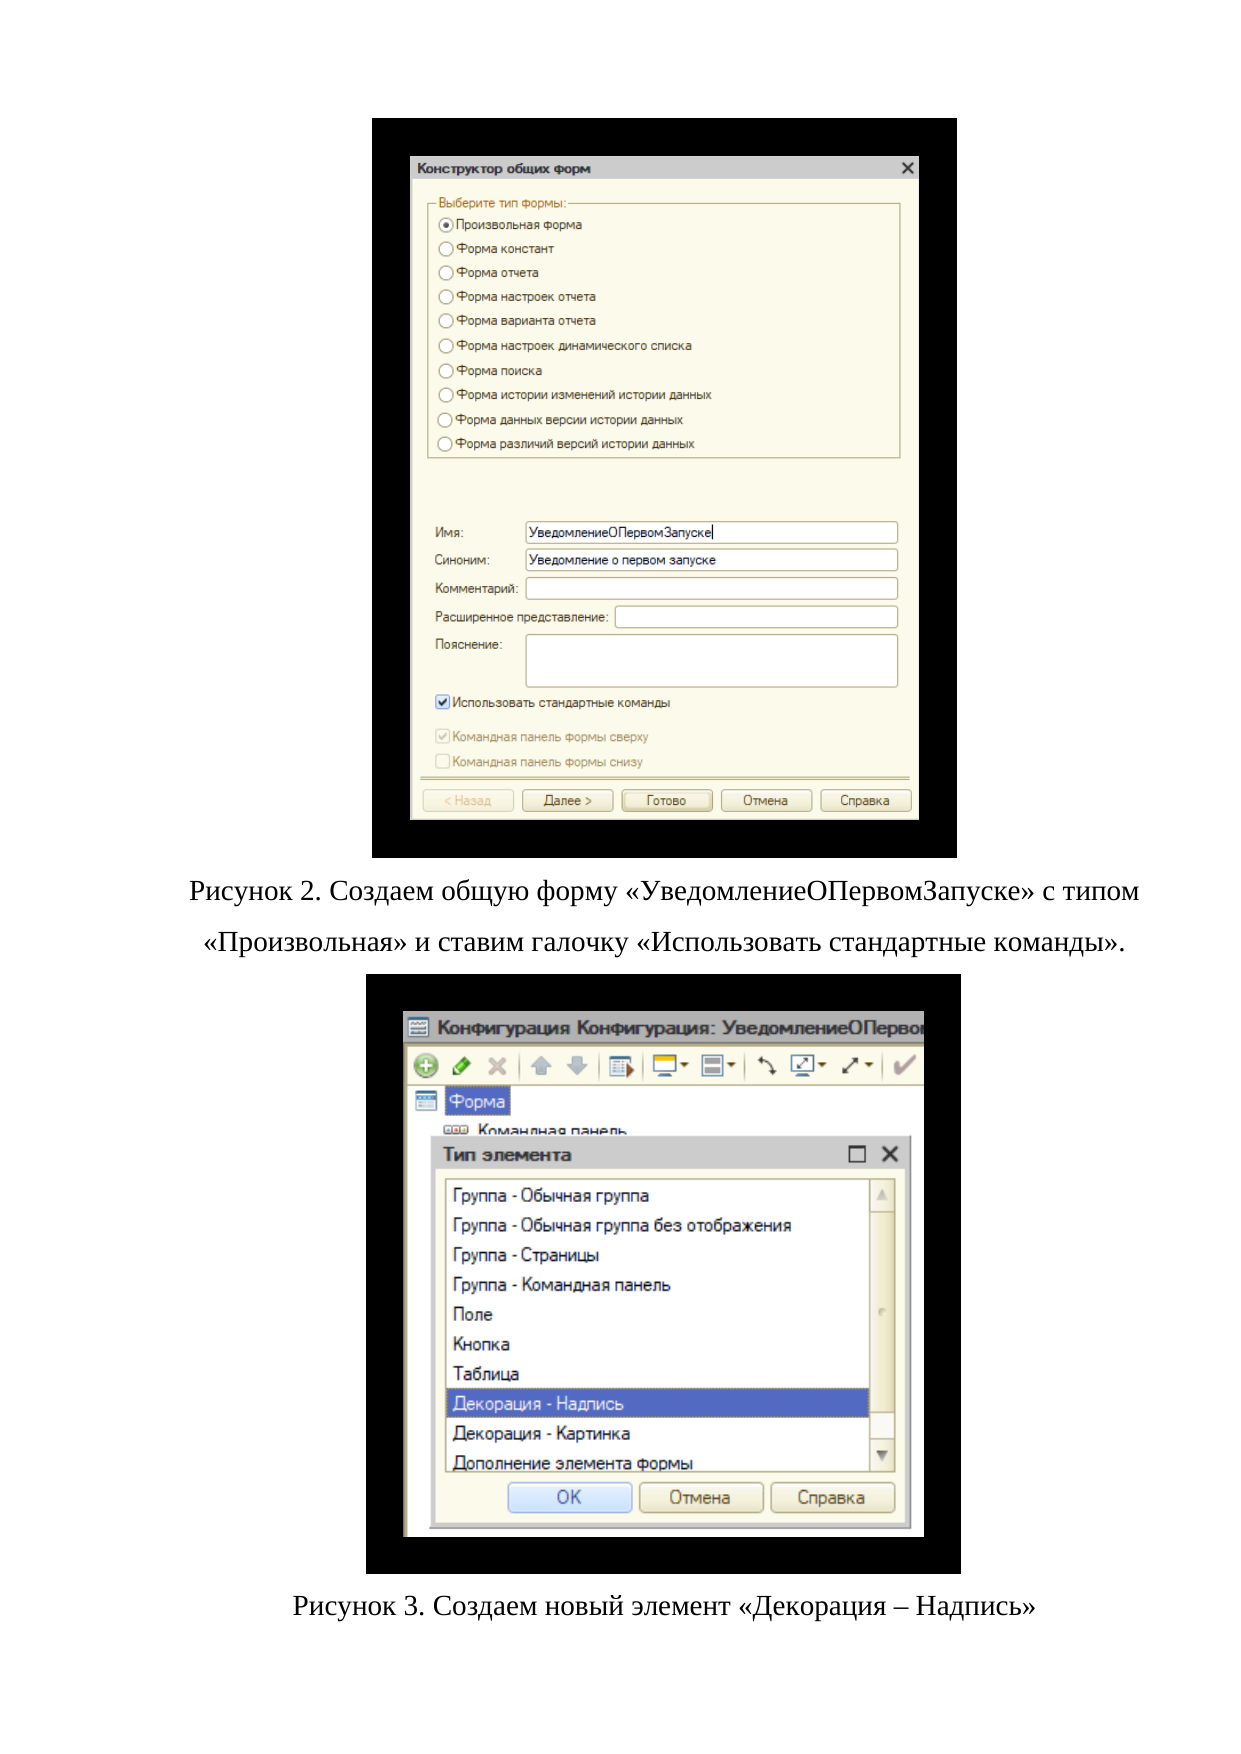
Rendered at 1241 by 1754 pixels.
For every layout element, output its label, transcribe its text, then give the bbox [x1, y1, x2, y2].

text Рисунок 2. Создаем общую форму «УведомлениеОПервомЗапуске» с типом «Произвольная» и ставим галочку «Использовать стандартные команды». [177, 873, 1152, 957]
text Рисунок 3. Создаем новый элемент «Декорация – Надпись» [177, 1588, 1152, 1622]
picture [410, 156, 919, 820]
picture [403, 1011, 924, 1537]
